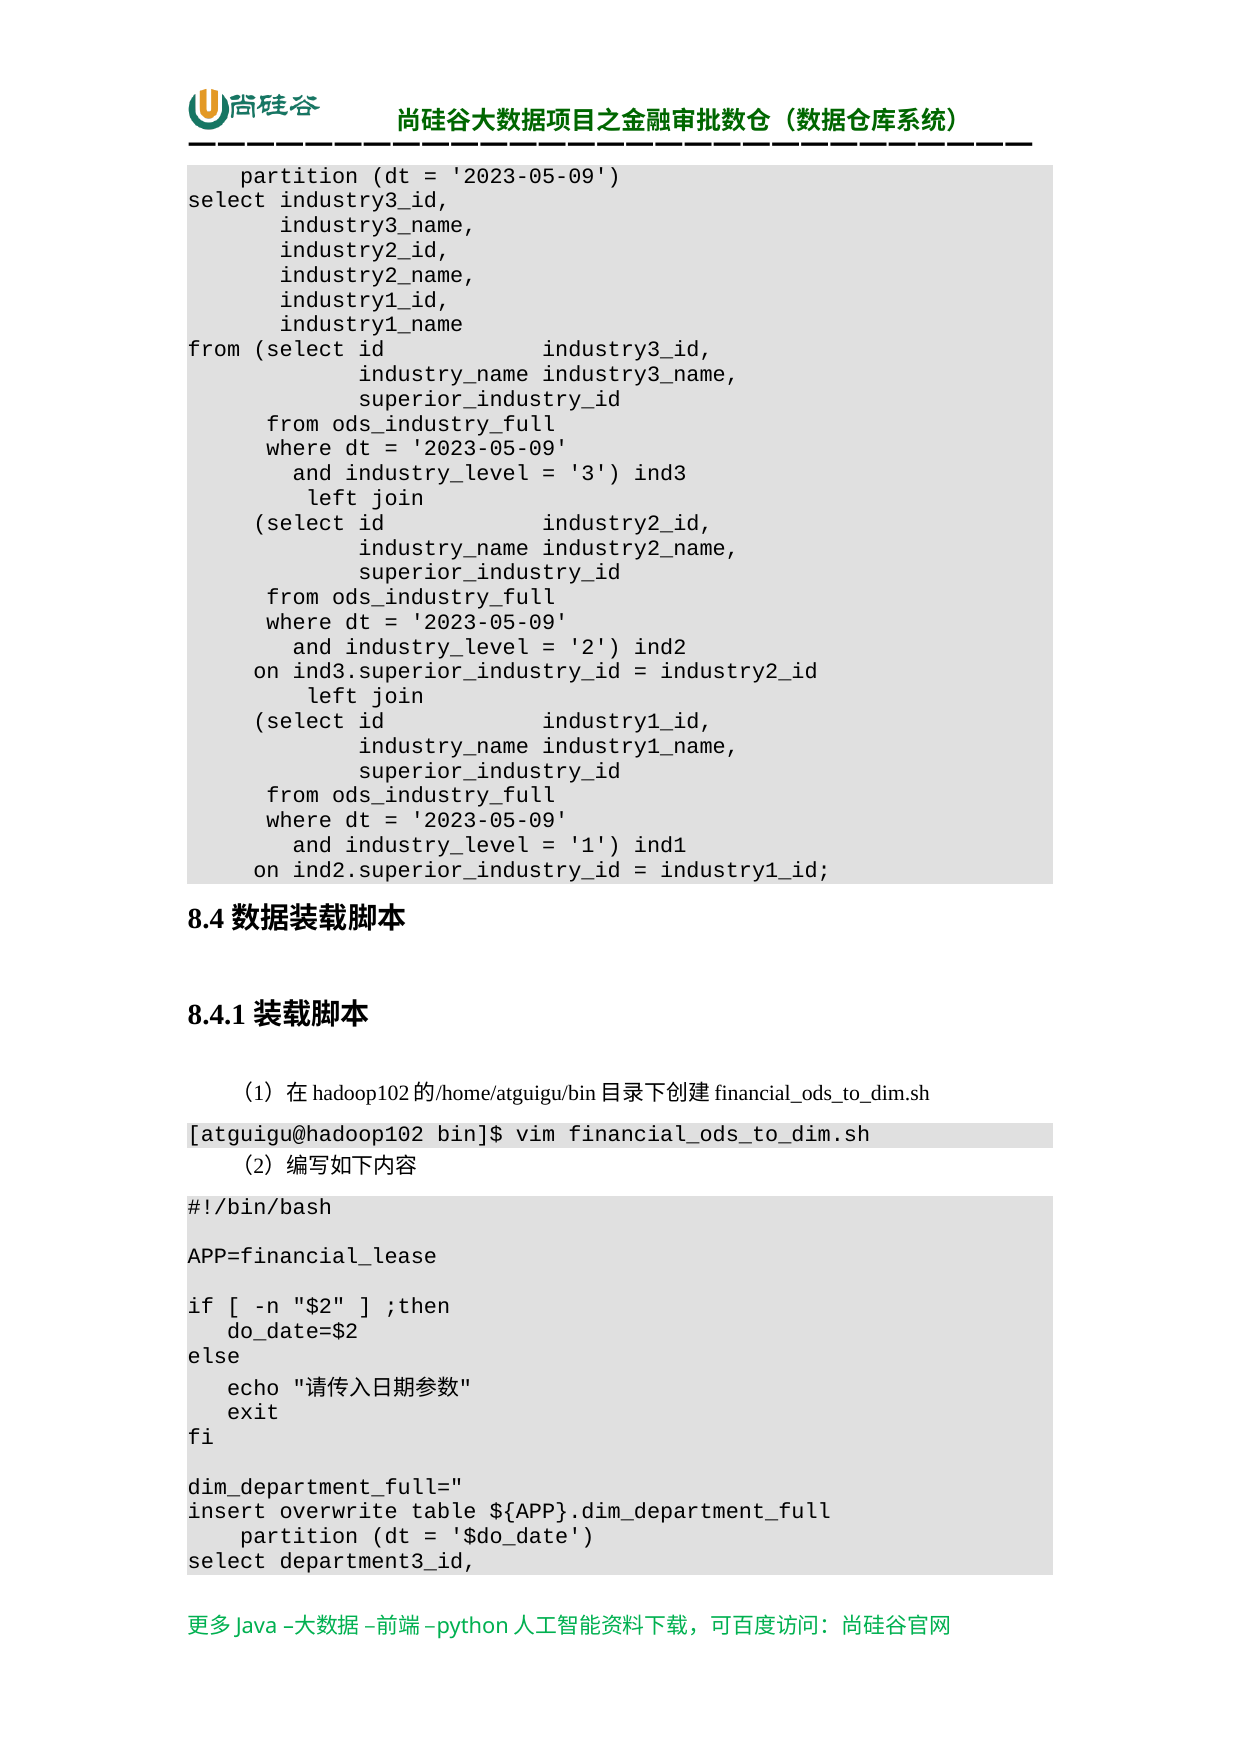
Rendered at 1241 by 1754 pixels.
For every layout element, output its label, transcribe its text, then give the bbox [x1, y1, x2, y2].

text where dt = '2023-05-09' [187, 809, 1053, 834]
text industry3_name, [187, 214, 1053, 239]
text from ods_industry_full [187, 784, 1053, 809]
text echo "请传入日期参数" [187, 1369, 1053, 1402]
text industry_name industry2_name, [187, 537, 1053, 561]
text #!/bin/bash [187, 1196, 1053, 1221]
text select department3_id, [187, 1550, 1053, 1575]
text dim_department_full=" [187, 1476, 1053, 1501]
text from (select id industry3_id, [187, 338, 1053, 363]
text (select id industry1_id, [187, 710, 1053, 735]
text and industry_level = '1') ind1 [187, 834, 1053, 859]
text superior_industry_id [187, 388, 1053, 413]
text industry2_id, [187, 239, 1053, 264]
text left join [187, 685, 1053, 710]
text if [ -n "$2" ] ;then [187, 1295, 1053, 1320]
text industry_name industry3_name, [187, 363, 1053, 388]
text （2）编写如下内容 [187, 1148, 1053, 1180]
text superior_industry_id [187, 561, 1053, 586]
text else [187, 1345, 1053, 1369]
text [atguigu@hadoop102 bin]$ vim financial_ods_to_dim.sh [187, 1123, 1053, 1148]
text industry1_name [187, 313, 1053, 338]
text industry_name industry1_name, [187, 735, 1053, 760]
text from ods_industry_full [187, 413, 1053, 437]
text exit [187, 1402, 1053, 1426]
text APP=financial_lease [187, 1246, 1053, 1270]
text fi [187, 1426, 1053, 1451]
text from ods_industry_full [187, 586, 1053, 611]
text and industry_level = '2') ind2 [187, 636, 1053, 661]
subtitle 8.4 数据装载脚本 [187, 884, 1053, 949]
text on ind3.superior_industry_id = industry2_id [187, 661, 1053, 685]
text insert overwrite table ${APP}.dim_department_full [187, 1501, 1053, 1526]
text partition (dt = '$do_date') [187, 1526, 1053, 1550]
subtitle 8.4.1 装载脚本 [187, 979, 1053, 1044]
text left join [187, 487, 1053, 512]
text partition (dt = '2023-05-09') [187, 165, 1053, 189]
text where dt = '2023-05-09' [187, 611, 1053, 636]
text do_date=$2 [187, 1320, 1053, 1345]
text superior_industry_id [187, 760, 1053, 784]
text and industry_level = '3') ind3 [187, 462, 1053, 487]
text select industry3_id, [187, 189, 1053, 214]
text industry2_name, [187, 264, 1053, 289]
text （1）在hadoop102的/home/atguigu/bin目录下创建financial_ods_to_dim.sh [187, 1074, 1053, 1107]
text industry1_id, [187, 289, 1053, 313]
text (select id industry2_id, [187, 512, 1053, 537]
text where dt = '2023-05-09' [187, 437, 1053, 462]
text on ind2.superior_industry_id = industry1_id; [187, 859, 1053, 884]
